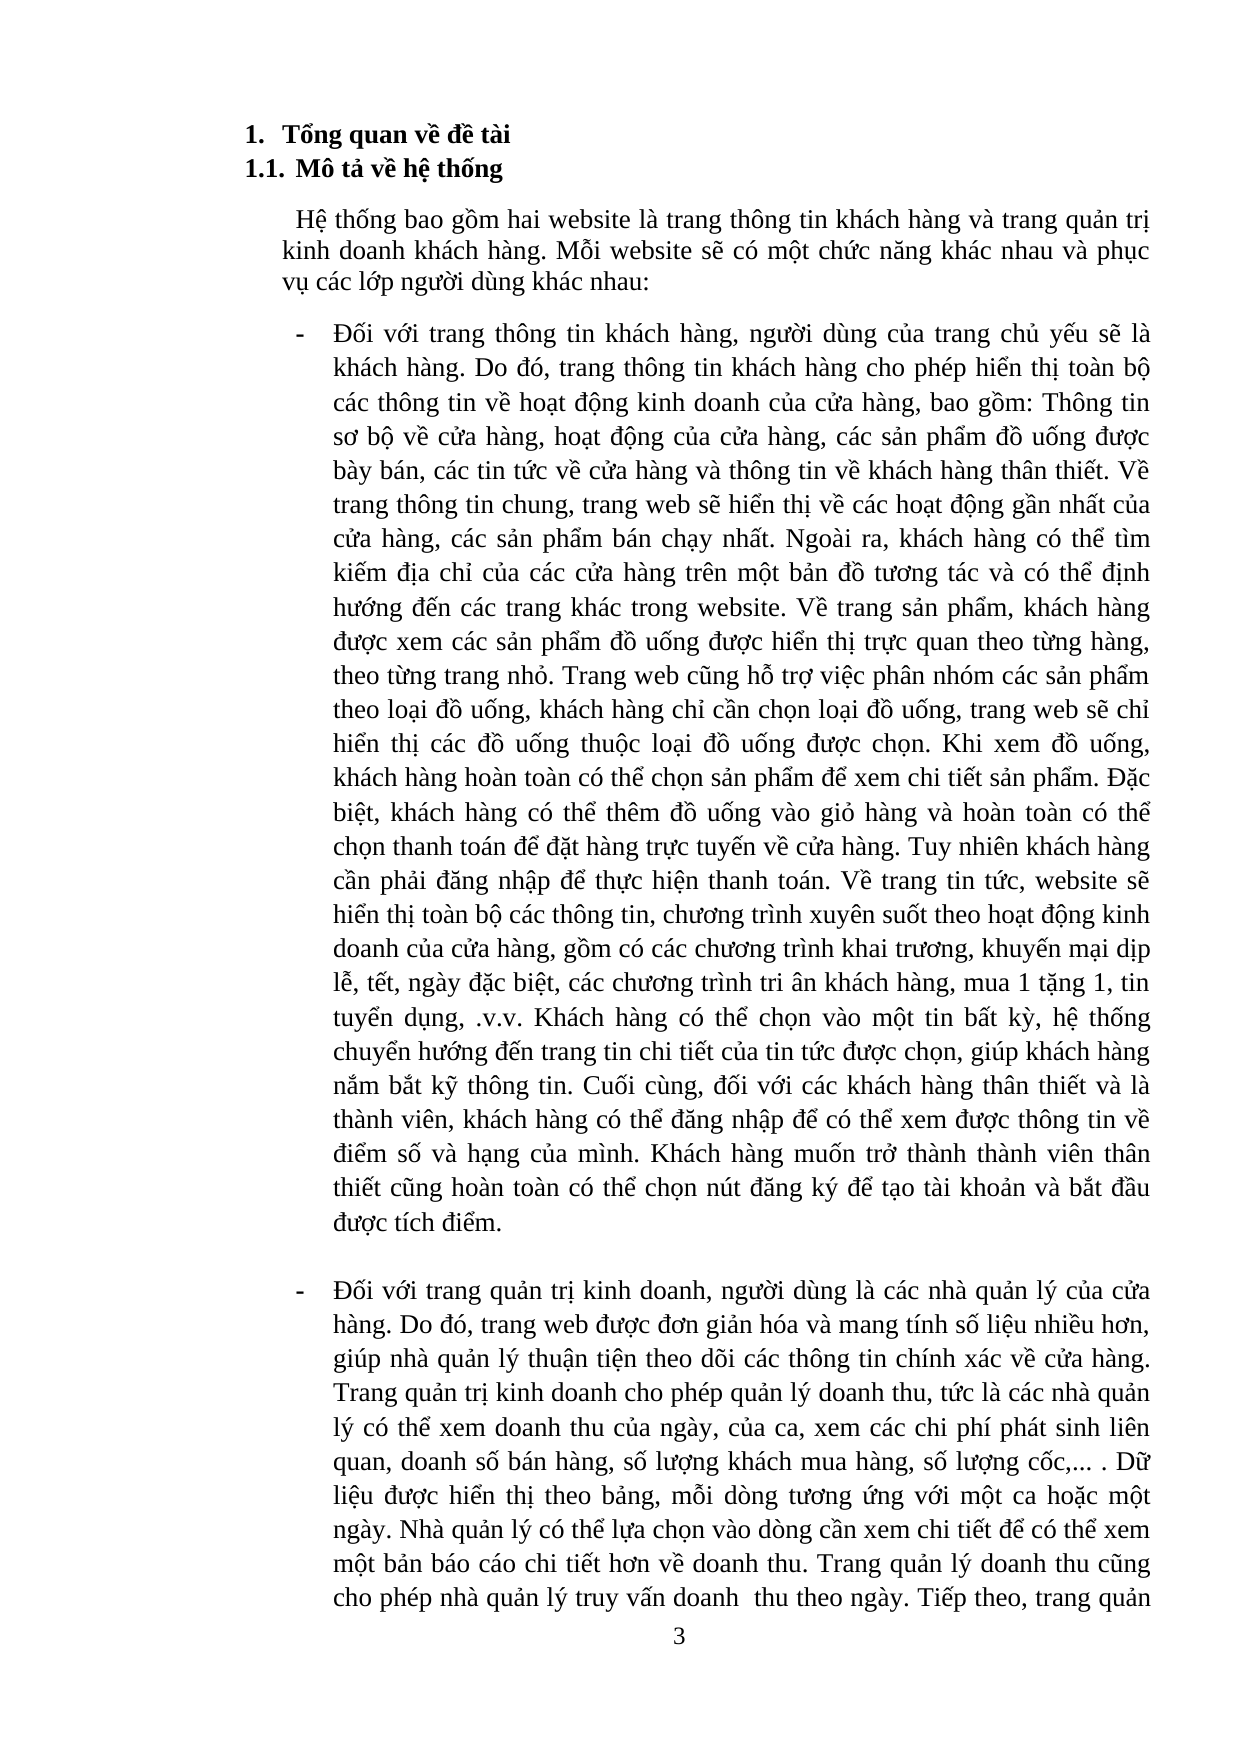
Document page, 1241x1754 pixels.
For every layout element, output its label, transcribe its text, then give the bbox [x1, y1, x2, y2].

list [295, 1274, 1152, 1613]
list Tổng quan về đề tài [244, 118, 1152, 149]
list Đối với trang thông tin khách hàng, người dùng của trang chủ yếu sẽ là khách hàng. Do đó, trang thông tin khách hàng cho phép hiển thị toàn bộ các thông tin về hoạt động kinh doanh của cửa hàng, bao gồm: Thông tin sơ bộ về cửa hàng, hoạt động của cửa hàng, các sản phẩm đồ uống được bày bán, các tin tức về cửa hàng và thông tin về khách hàng thân thiết. Về trang thông tin chung, trang web sẽ hiển thị về các hoạt động gần nhất của cửa hàng, các sản phẩm bán chạy nhất. Ngoài ra, khách hàng có thể tìm kiếm địa chỉ của các cửa hàng trên một bản đồ tương tác và có thể định hướng đến các trang khác trong website. Về trang sản phẩm, khách hàng được xem các sản phẩm đồ uống được hiển thị trực quan theo từng hàng, theo từng trang nhỏ. Trang web cũng hỗ trợ việc phân nhóm các sản phẩm theo loại đồ uống, khách hàng chỉ cần chọn loại đồ uống, trang web sẽ chỉ hiển thị các đồ uống thuộc loại đồ uống được chọn. Khi xem đồ uống, khách hàng hoàn toàn có thể chọn sản phẩm để xem chi tiết sản phẩm. Đặc biệt, khách hàng có thể thêm đồ uống vào giỏ hàng và hoàn toàn có thể chọn thanh toán để đặt hàng trực tuyến về cửa hàng. Tuy nhiên khách hàng cần phải đăng nhập để thực hiện thanh toán. Về trang tin tức, website sẽ hiển thị toàn bộ các thông tin, chương trình xuyên suốt theo hoạt động kinh doanh của cửa hàng, gồm có các chương trình khai trương, khuyến mại dịp lễ, tết, ngày đặc biệt, các chương trình tri ân khách hàng, mua 1 tặng 1, tin tuyển dụng, .v.v. Khách hàng có thể chọn vào một tin bất kỳ, hệ thống chuyển hướng đến trang tin chi tiết của tin tức được chọn, giúp khách hàng nắm bắt kỹ thông tin. Cuối cùng, đối với các khách hàng thân thiết và là thành viên, khách hàng có thể đăng nhập để có thể xem được thông tin về điểm số và hạng của mình. Khách hàng muốn trở thành thành viên thân thiết cũng hoàn toàn có thể chọn nút đăng ký để tạo tài khoản và bắt đầu được tích điểm. [295, 317, 1152, 1237]
text Hệ thống bao gồm hai website là trang thông tin khách hàng và trang quản trị kinh doanh khách hàng. Mỗi website sẽ có một chức năng khác nhau và phục vụ các lớp người dùng khác nhau: [282, 203, 1152, 297]
list Mô tả về hệ thống [244, 152, 1152, 183]
